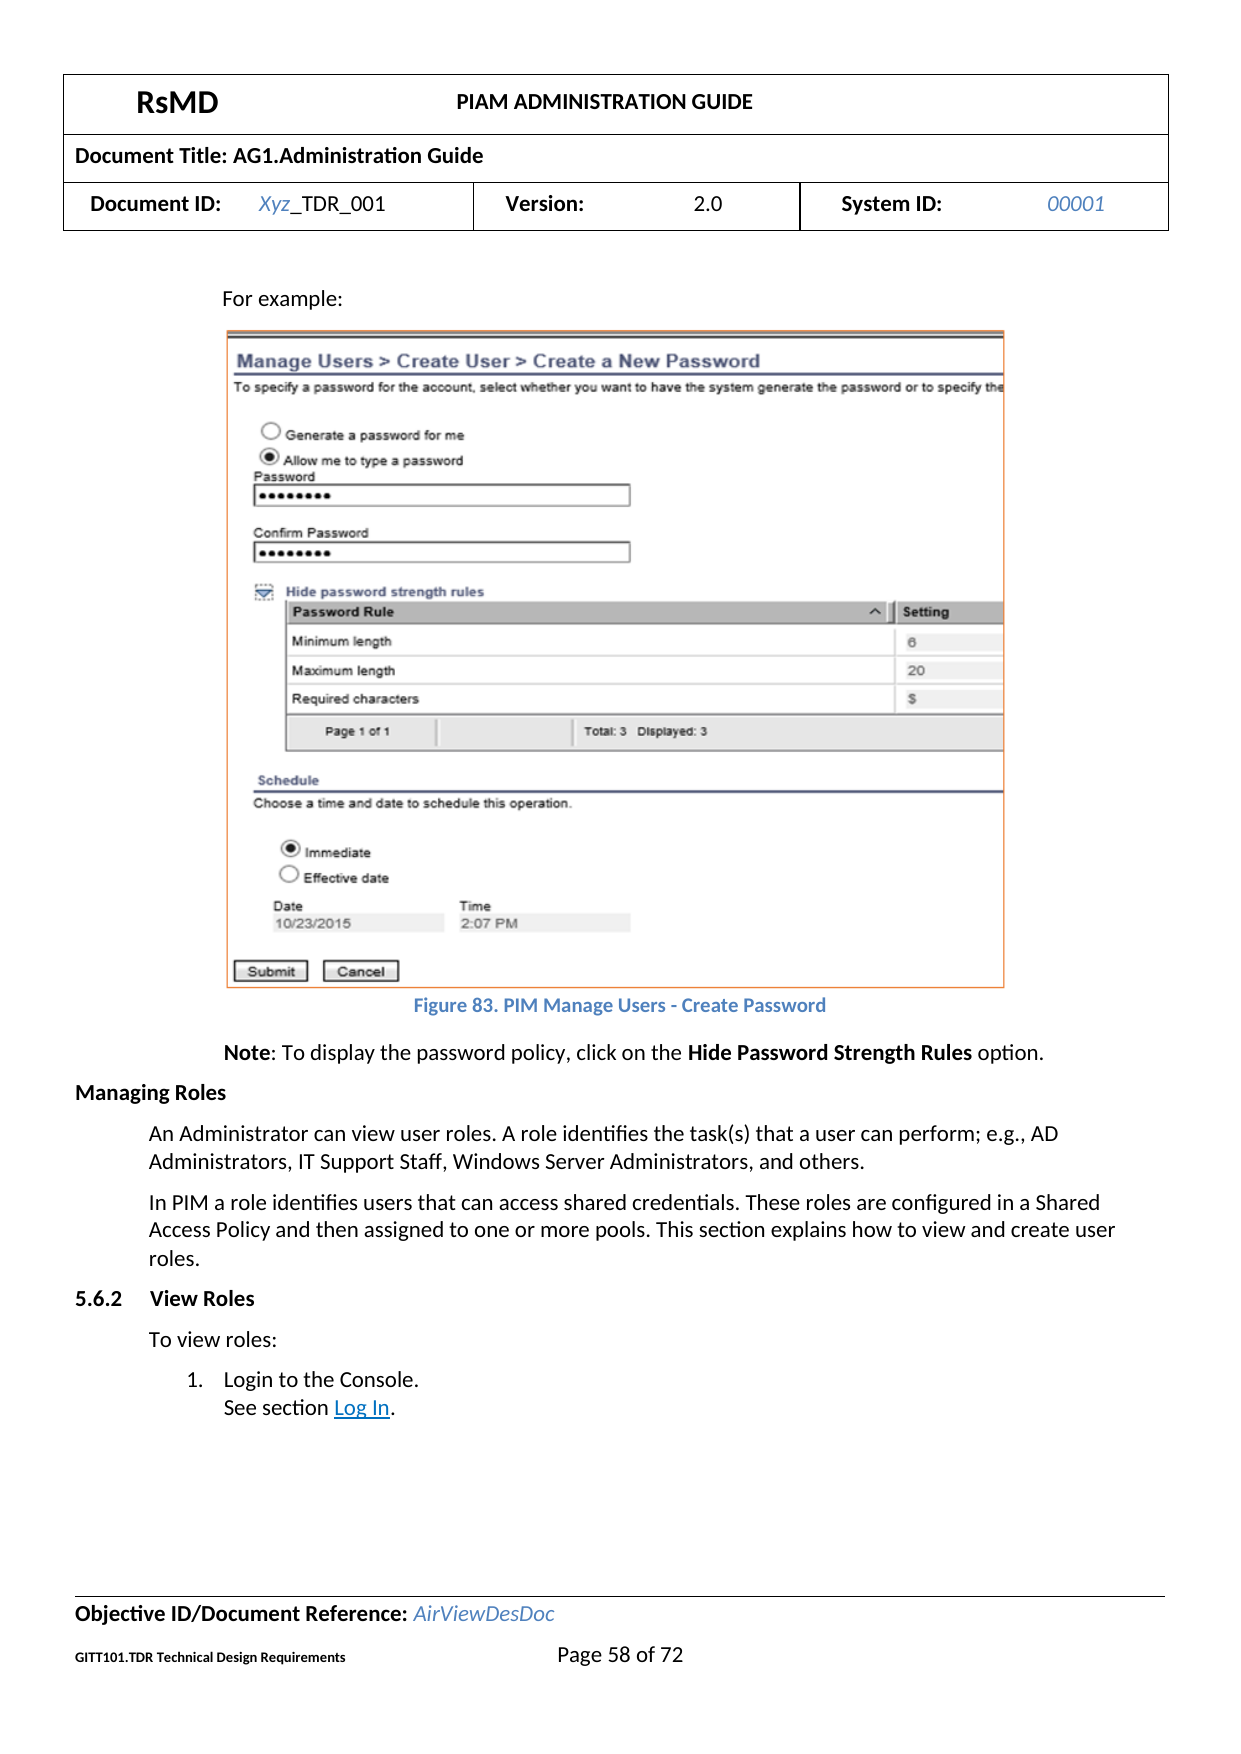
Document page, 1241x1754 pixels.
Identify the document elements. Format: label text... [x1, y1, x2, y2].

text An Administrator can view user roles. A role identifies the task(s) that a user can perform; e.g., AD Administrators, IT Support Staff, Windows Server Administrators, and others. [149, 1119, 1165, 1175]
picture [223, 324, 1007, 992]
text Figure 83. PIM Manage Users - Create Password [75, 992, 1165, 1017]
text To view roles: [148, 1325, 1165, 1353]
list Note: To display the password policy, click on the Hide Password Strength Rules option. [223, 1038, 1165, 1066]
list Login to the Console. [186, 1365, 1165, 1393]
text Managing Roles [75, 1078, 1165, 1107]
text In PIM a role identifies users that can access shared credentials. These roles are configured in a Shared Access Policy and then assigned to one or more pools. This section explains how to view and create user roles. [149, 1188, 1165, 1272]
subtitle View Roles [75, 1284, 1165, 1312]
text For example: [222, 284, 1165, 312]
